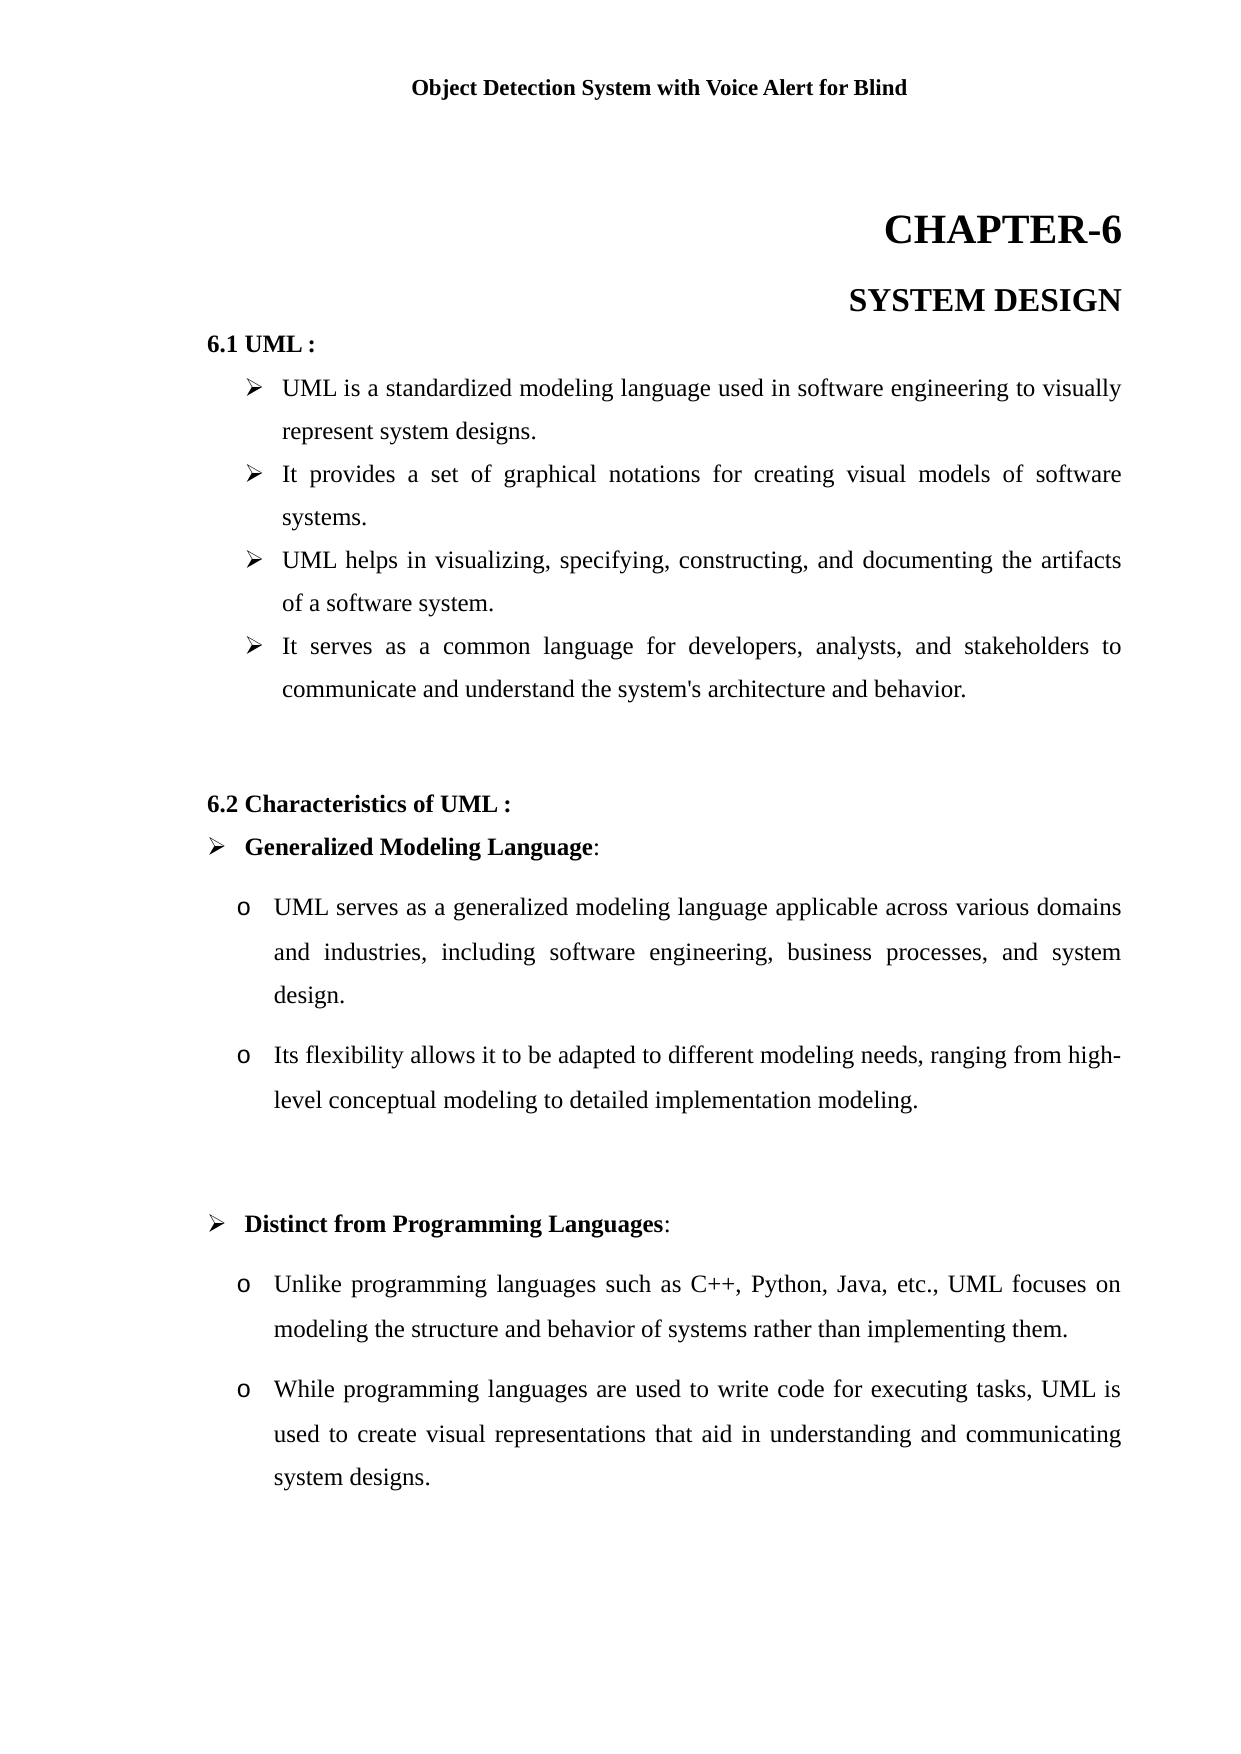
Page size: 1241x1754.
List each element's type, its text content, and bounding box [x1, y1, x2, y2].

list It serves as a common language for developers, analysts, and stakeholders to communicate and understand the system's architecture and behavior. [244, 631, 1122, 703]
subtitle CHAPTER-6 [207, 205, 1122, 253]
subtitle UML : [207, 329, 1113, 358]
list Distinct from Programming Languages: [207, 1209, 1122, 1238]
list While programming languages are used to write code for executing tasks, UML is used to create visual representations that aid in understanding and communicating system designs. [236, 1374, 1122, 1491]
subtitle 6.2 Characteristics of UML : [207, 789, 1113, 818]
list Generalized Modeling Language: [207, 832, 1122, 861]
list Its flexibility allows it to be adapted to different modeling needs, ranging from high-level conceptual modeling to detailed implementation modeling. [236, 1040, 1122, 1114]
list UML serves as a generalized modeling language applicable across various domains and industries, including software engineering, business processes, and system design. [236, 892, 1122, 1009]
list Unlike programming languages such as C++, Python, Java, etc., UML focuses on modeling the structure and behavior of systems rather than implementing them. [236, 1269, 1122, 1343]
list It provides a set of graphical notations for creating visual models of software systems. [244, 459, 1122, 531]
list UML is a standardized modeling language used in software engineering to visually represent system designs. [244, 373, 1122, 444]
subtitle SYSTEM DESIGN [207, 280, 1122, 319]
list UML helps in visualizing, specifying, constructing, and documenting the artifacts of a software system. [244, 545, 1122, 617]
